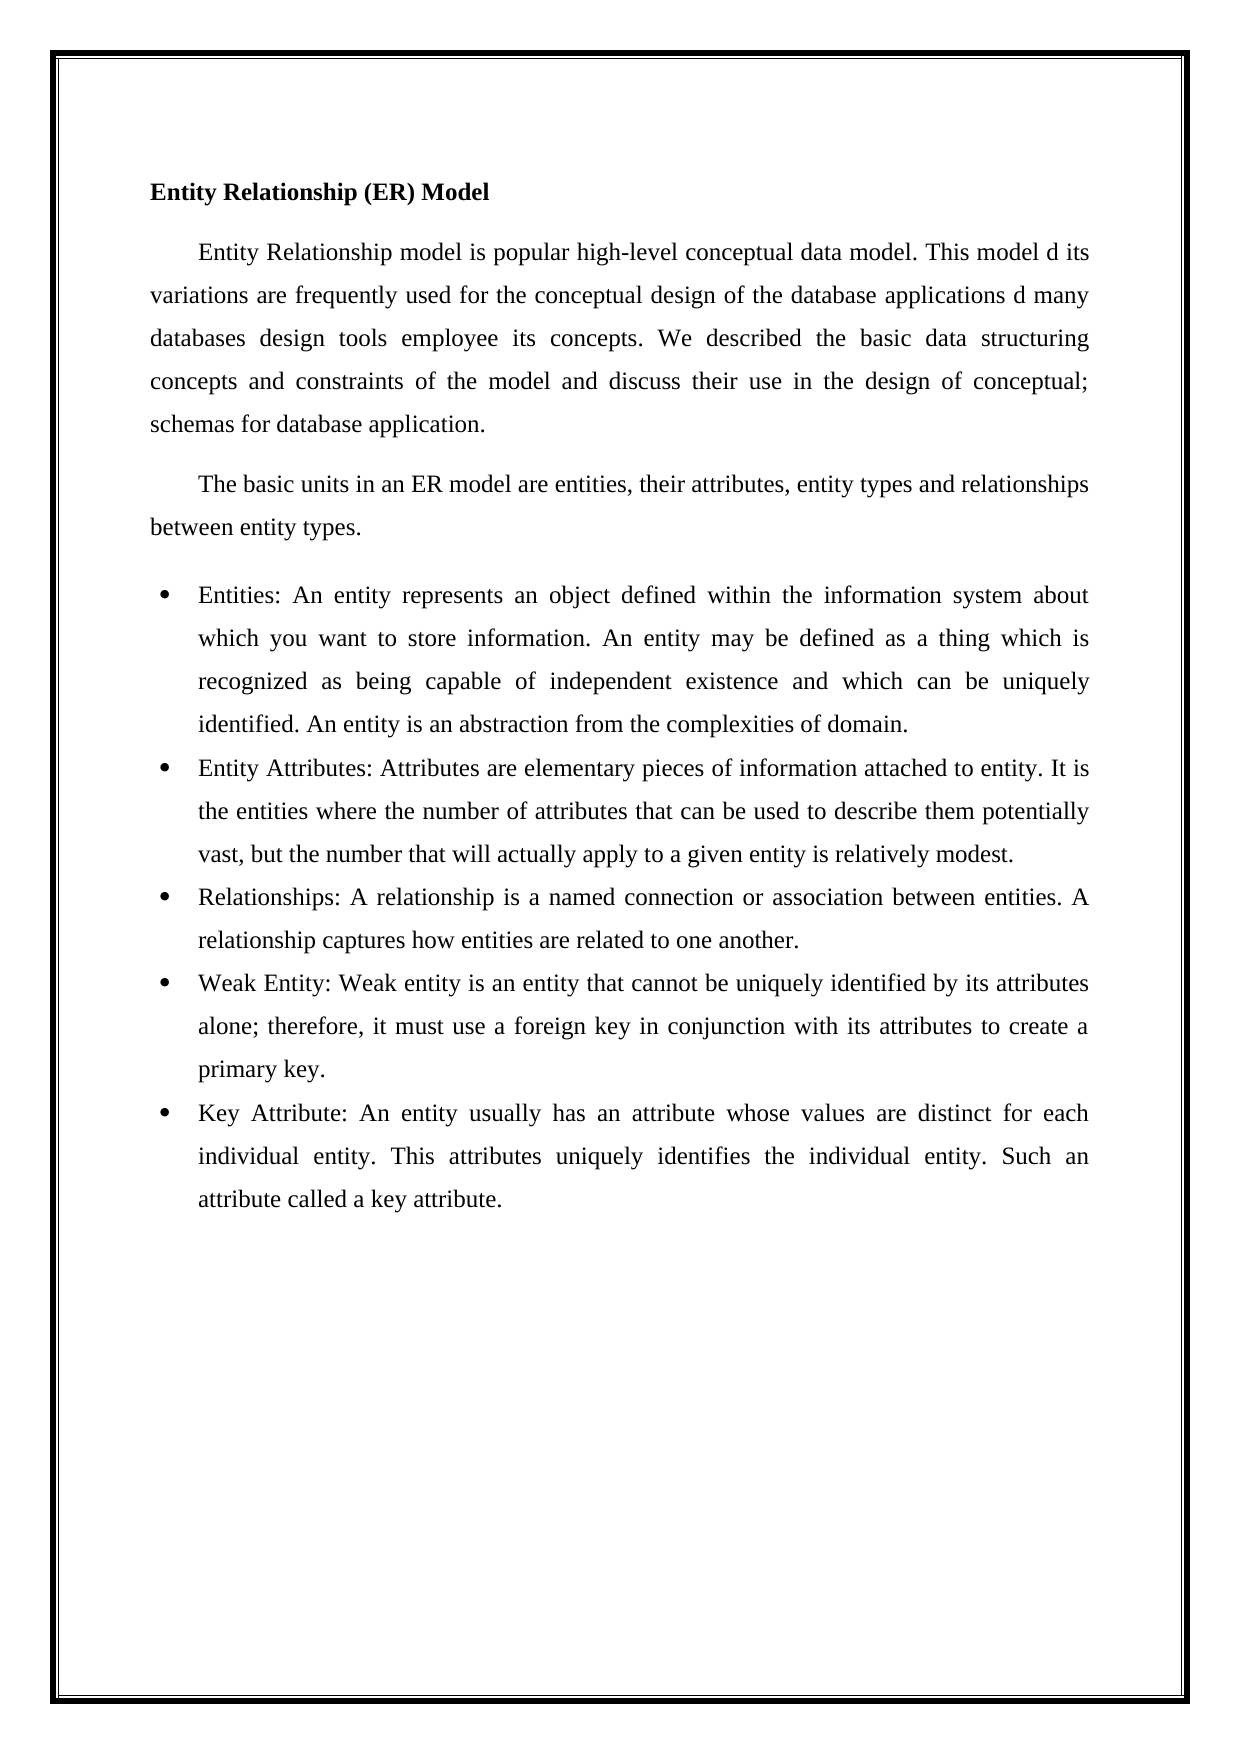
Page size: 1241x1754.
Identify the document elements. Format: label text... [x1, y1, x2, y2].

list Entity Attributes: Attributes are elementary pieces of information attached to entity. It is the entities where the number of attributes that can be used to describe them potentially vast, but the number that will actually apply to a given entity is relatively modest. [160, 753, 1090, 868]
text Entity Relationship model is popular high-level conceptual data model. This model d its variations are frequently used for the conceptual design of the database applications d many databases design tools employee its concepts. We described the basic data structuring concepts and constraints of the model and discuss their use in the design of conceptual; schemas for database application. [150, 237, 1090, 438]
text Entity Relationship (ER) Model [150, 177, 1090, 206]
text The basic units in an ER model are entities, their attributes, entity types and relationships between entity types. [150, 469, 1090, 541]
list Relationships: A relationship is a named connection or association between entities. A relationship captures how entities are related to one another. [160, 882, 1090, 954]
list Entities: An entity represents an object defined within the information system about which you want to store information. An entity may be defined as a thing which is recognized as being capable of independent existence and which can be uniquely identified. An entity is an abstraction from the complexities of domain. [160, 580, 1090, 738]
list Weak Entity: Weak entity is an entity that cannot be uniquely identified by its attributes alone; therefore, it must use a foreign key in conjunction with its attributes to create a primary key. [160, 968, 1090, 1083]
list Key Attribute: An entity usually has an attribute whose values are distinct for each individual entity. This attributes uniquely identifies the individual entity. Such an attribute called a key attribute. [160, 1098, 1090, 1213]
